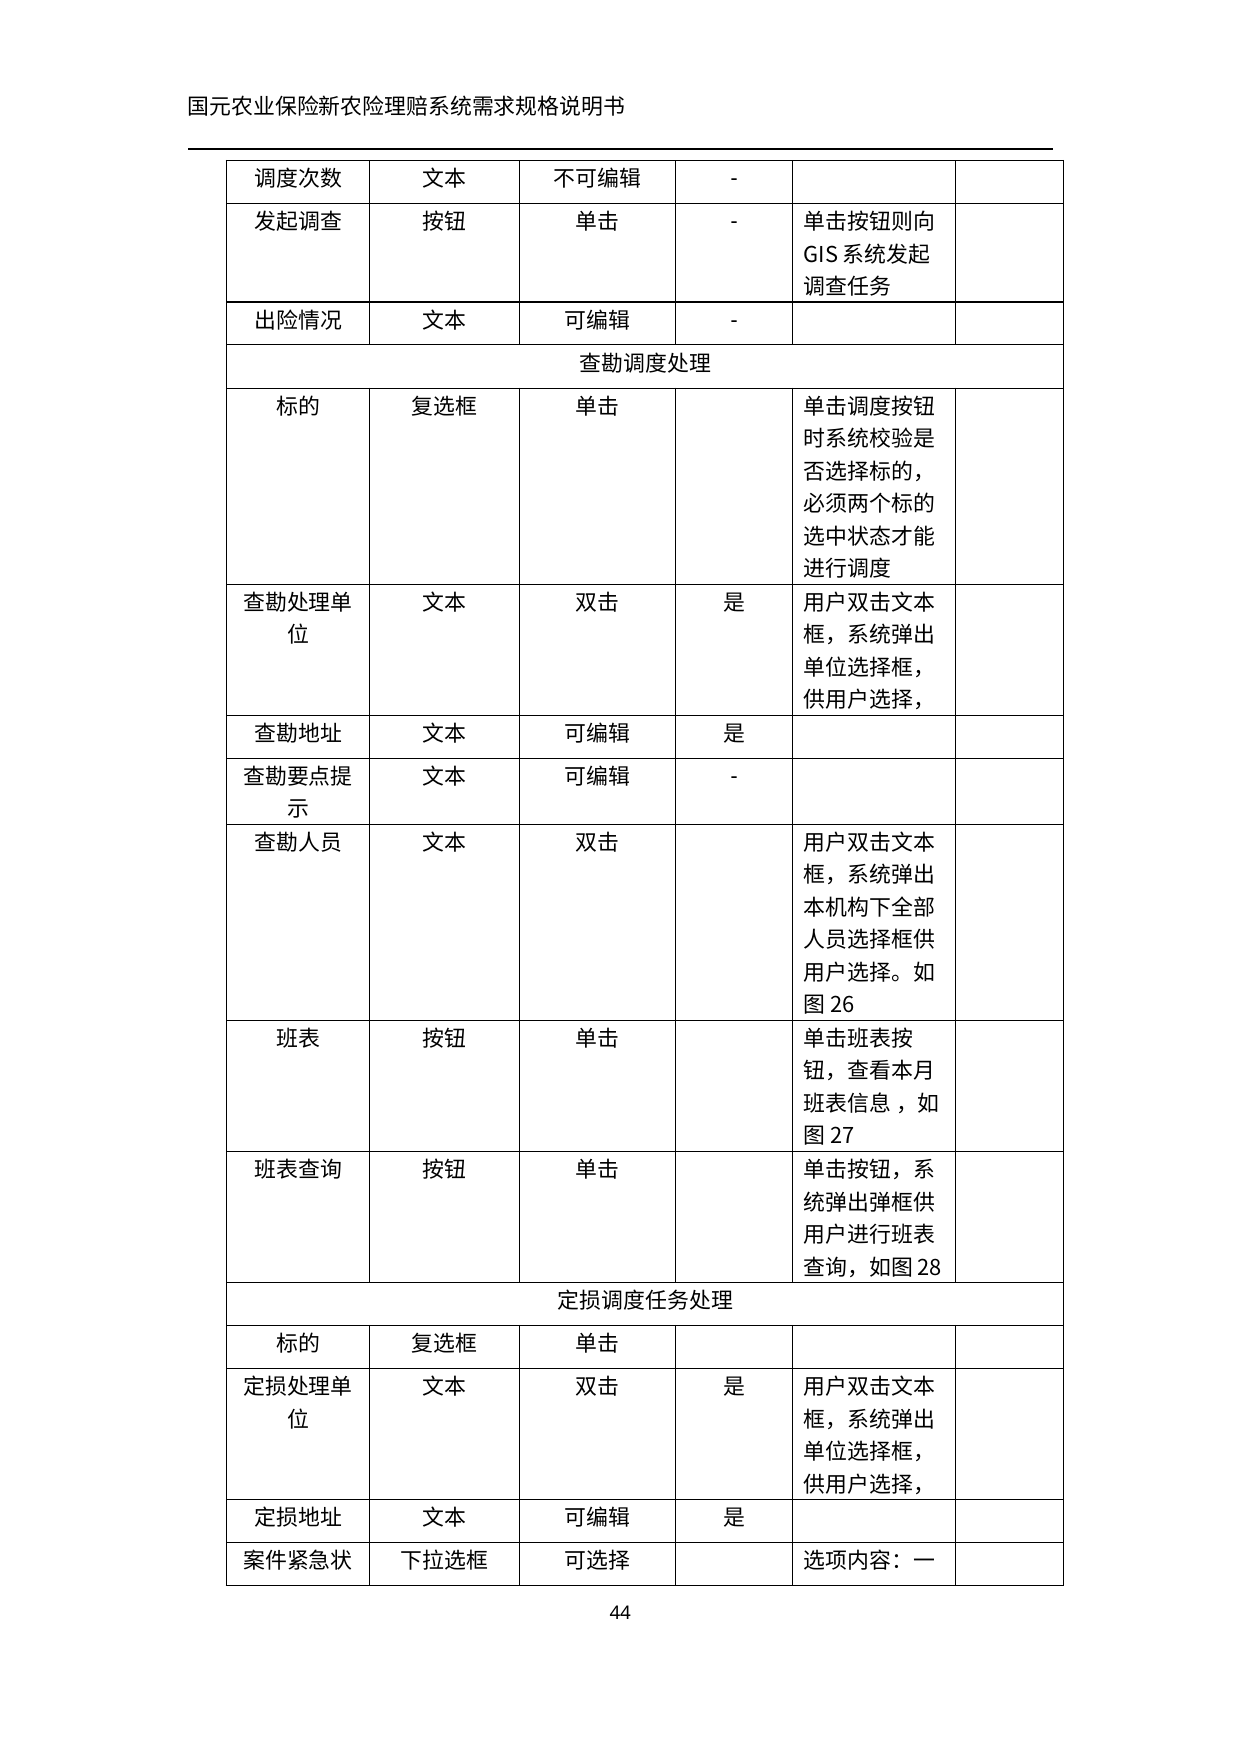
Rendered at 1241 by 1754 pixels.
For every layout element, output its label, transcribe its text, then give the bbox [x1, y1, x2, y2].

table_cell [956, 585, 1063, 714]
table_cell 单击 [520, 1021, 675, 1151]
table_cell 文本 [370, 1369, 519, 1499]
table_cell - [676, 161, 792, 203]
table_cell [676, 1021, 792, 1151]
table_cell 下拉选框 [370, 1543, 519, 1585]
table_cell 单击按钮，系统弹出弹框供用户进行班表查询，如图28 [793, 1152, 955, 1282]
table_cell 定损调度任务处理 [227, 1283, 1063, 1325]
table_cell 单击 [520, 1152, 675, 1282]
table_cell [793, 1500, 955, 1542]
table_cell 按钮 [370, 204, 519, 301]
table_cell 查勘要点提示 [227, 759, 369, 823]
table_cell [956, 204, 1063, 301]
table_cell [956, 1500, 1063, 1542]
table_cell 单击调度按钮时系统校验是否选择标的，必须两个标的选中状态才能进行调度 [793, 389, 955, 583]
table_cell [956, 1369, 1063, 1499]
table_cell 用户双击文本框，系统弹出本机构下全部人员选择框供用户选择。如图26 [793, 825, 955, 1019]
table_cell - [676, 303, 792, 344]
table_cell 查勘人员 [227, 825, 369, 1019]
table_cell [676, 1326, 792, 1368]
table_cell 单击 [520, 204, 675, 301]
table_cell [676, 1152, 792, 1282]
table_cell 可选择 [520, 1543, 675, 1585]
table_cell 查勘调度处理 [227, 345, 1063, 387]
table_cell 文本 [370, 585, 519, 714]
table_cell [956, 759, 1063, 823]
table_cell 查勘地址 [227, 716, 369, 757]
table_cell 用户双击文本框，系统弹出单位选择框，供用户选择， [793, 1369, 955, 1499]
table_cell 双击 [520, 825, 675, 1019]
table_cell 按钮 [370, 1021, 519, 1151]
table_cell 文本 [370, 161, 519, 203]
table_cell 是 [676, 1369, 792, 1499]
table_cell 单击按钮则向GIS系统发起调查任务 [793, 204, 955, 301]
table_cell 定损处理单位 [227, 1369, 369, 1499]
table_cell 标的 [227, 1326, 369, 1368]
table_cell 选项内容：一般、紧急 [793, 1543, 955, 1585]
table_cell 查勘处理单位 [227, 585, 369, 714]
table_cell 标的 [227, 389, 369, 583]
table_cell - [676, 759, 792, 823]
table_cell 调度次数 [227, 161, 369, 203]
table_cell [956, 161, 1063, 203]
table_cell 可编辑 [520, 716, 675, 757]
table_cell 可编辑 [520, 759, 675, 823]
table_cell [956, 1021, 1063, 1151]
table_cell - [676, 204, 792, 301]
table_cell 文本 [370, 825, 519, 1019]
table_cell 双击 [520, 585, 675, 714]
table_cell 班表 [227, 1021, 369, 1151]
table_cell [956, 825, 1063, 1019]
table_cell 单击班表按钮，查看本月班表信息 ，如图27 [793, 1021, 955, 1151]
table_cell 可编辑 [520, 1500, 675, 1542]
table_cell [793, 1326, 955, 1368]
table_cell [956, 303, 1063, 344]
table_cell [676, 1543, 792, 1585]
table_cell [676, 389, 792, 583]
table_cell 班表查询 [227, 1152, 369, 1282]
table_cell 文本 [370, 759, 519, 823]
table_cell 定损地址 [227, 1500, 369, 1542]
table_cell [956, 389, 1063, 583]
table_cell 发起调查 [227, 204, 369, 301]
table_cell 用户双击文本框，系统弹出单位选择框，供用户选择， [793, 585, 955, 714]
table_cell [793, 303, 955, 344]
table_cell 案件紧急状态 [227, 1543, 369, 1585]
table_cell 文本 [370, 303, 519, 344]
table_cell 是 [676, 585, 792, 714]
table_cell 单击 [520, 1326, 675, 1368]
table_cell [956, 1152, 1063, 1282]
table_cell 复选框 [370, 1326, 519, 1368]
table_cell [676, 825, 792, 1019]
table_cell 是 [676, 1500, 792, 1542]
table_cell 不可编辑 [520, 161, 675, 203]
table_cell [956, 716, 1063, 757]
table_cell [793, 161, 955, 203]
table_cell 文本 [370, 1500, 519, 1542]
table_cell 出险情况 [227, 303, 369, 344]
table_cell [956, 1543, 1063, 1585]
table_cell 双击 [520, 1369, 675, 1499]
table_cell [793, 716, 955, 757]
table_cell 复选框 [370, 389, 519, 583]
table_cell [793, 759, 955, 823]
table_cell 可编辑 [520, 303, 675, 344]
table_cell 是 [676, 716, 792, 757]
table_cell 文本 [370, 716, 519, 757]
table_cell [956, 1326, 1063, 1368]
table_cell 单击 [520, 389, 675, 583]
table_cell 按钮 [370, 1152, 519, 1282]
